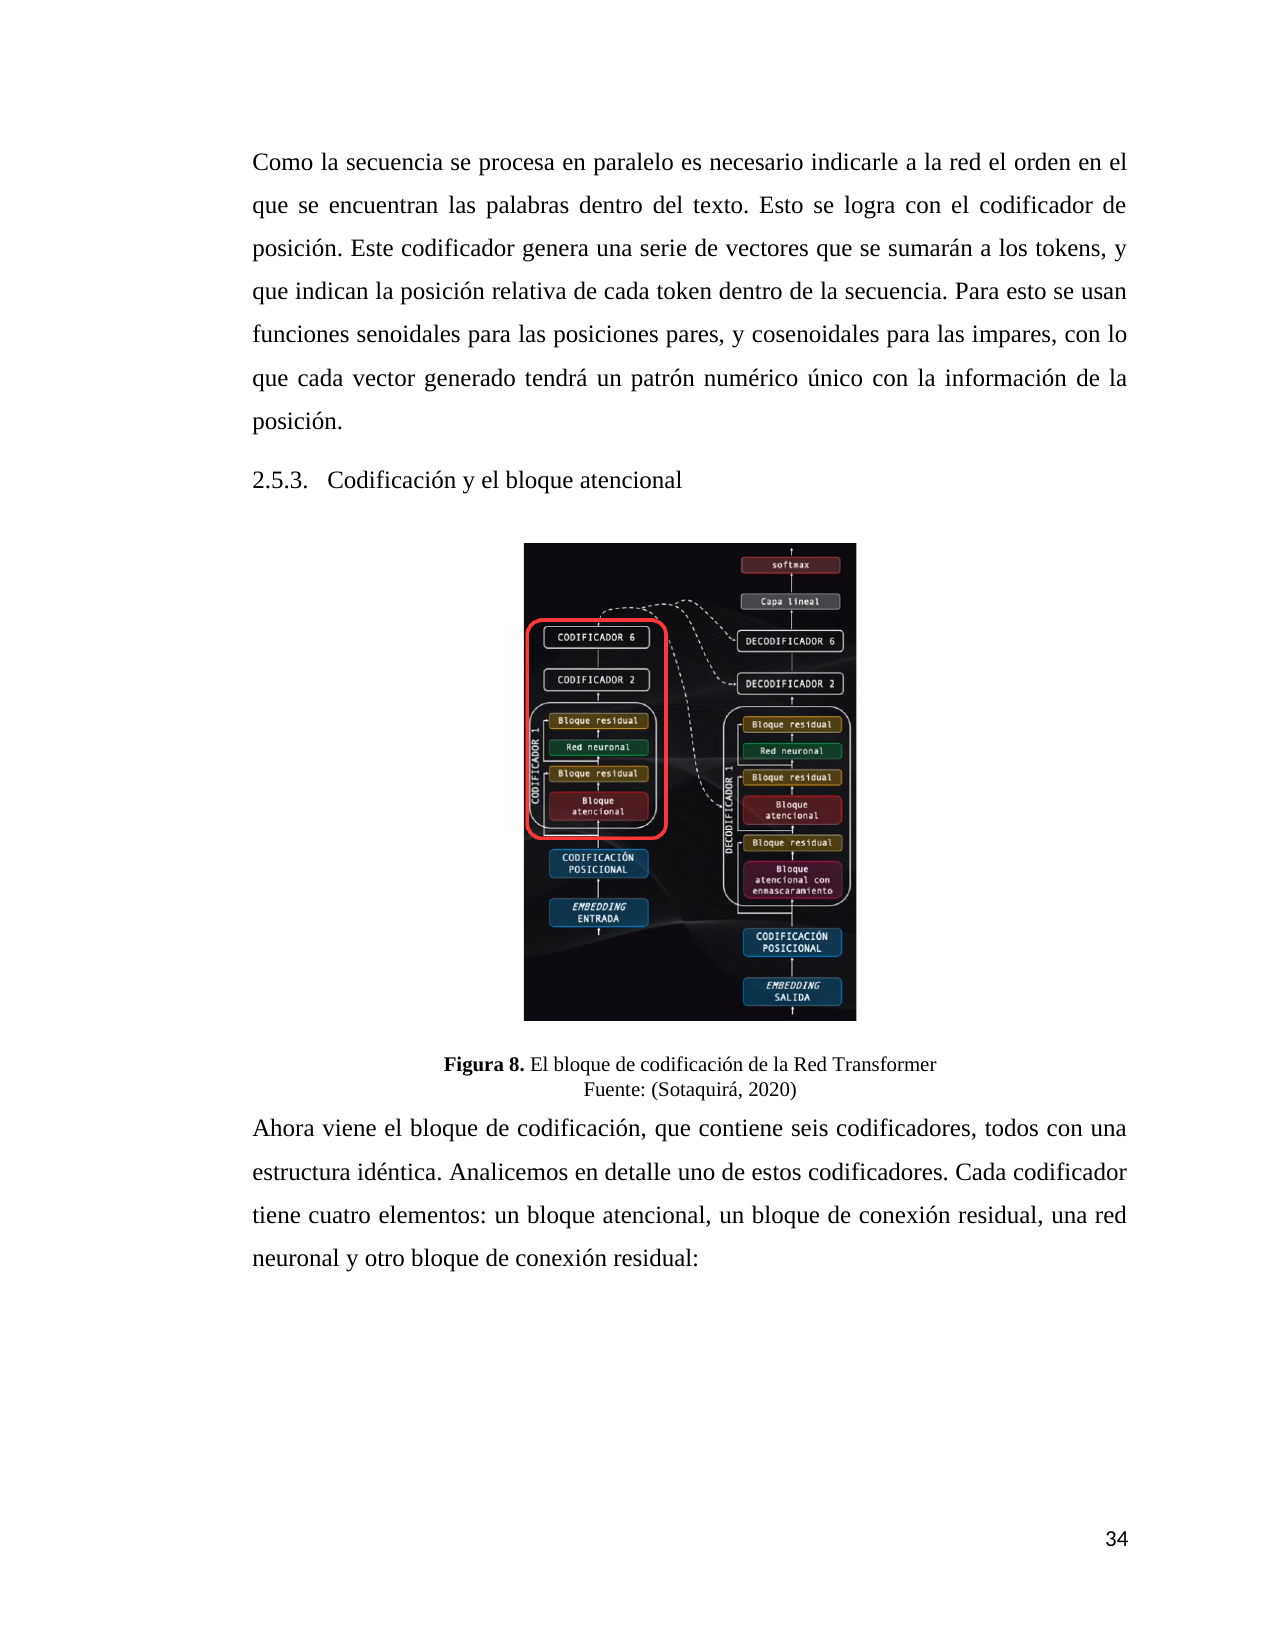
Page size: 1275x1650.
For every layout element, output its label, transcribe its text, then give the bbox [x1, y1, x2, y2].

subtitle Codificación y el bloque atencional [252, 466, 1128, 494]
picture [523, 543, 857, 1021]
list Fuente: [252, 1077, 1128, 1101]
text Figura 8. El bloque de codificación de la Red Transformer [252, 1051, 1128, 1076]
list Ahora viene el bloque de codificación, que contiene seis codificadores, todos con una estructura idéntica. Analicemos en detalle uno de estos codificadores. Cada codificador tiene cuatro elementos: un bloque atencional, un bloque de conexión residual, una red neuronal y otro bloque de conexión residual: [252, 1113, 1128, 1272]
list Como la secuencia se procesa en paralelo es necesario indicarle a la red el orden en el que se encuentran las palabras dentro del texto. Esto se logra con el codificador de posición. Este codificador genera una serie de vectores que se sumarán a los tokens, y que indican la posición relativa de cada token dentro de la secuencia. Para esto se usan funciones senoidales para las posiciones pares, y cosenoidales para las impares, con lo que cada vector generado tendrá un patrón numérico único con la información de la posición. [252, 147, 1128, 434]
